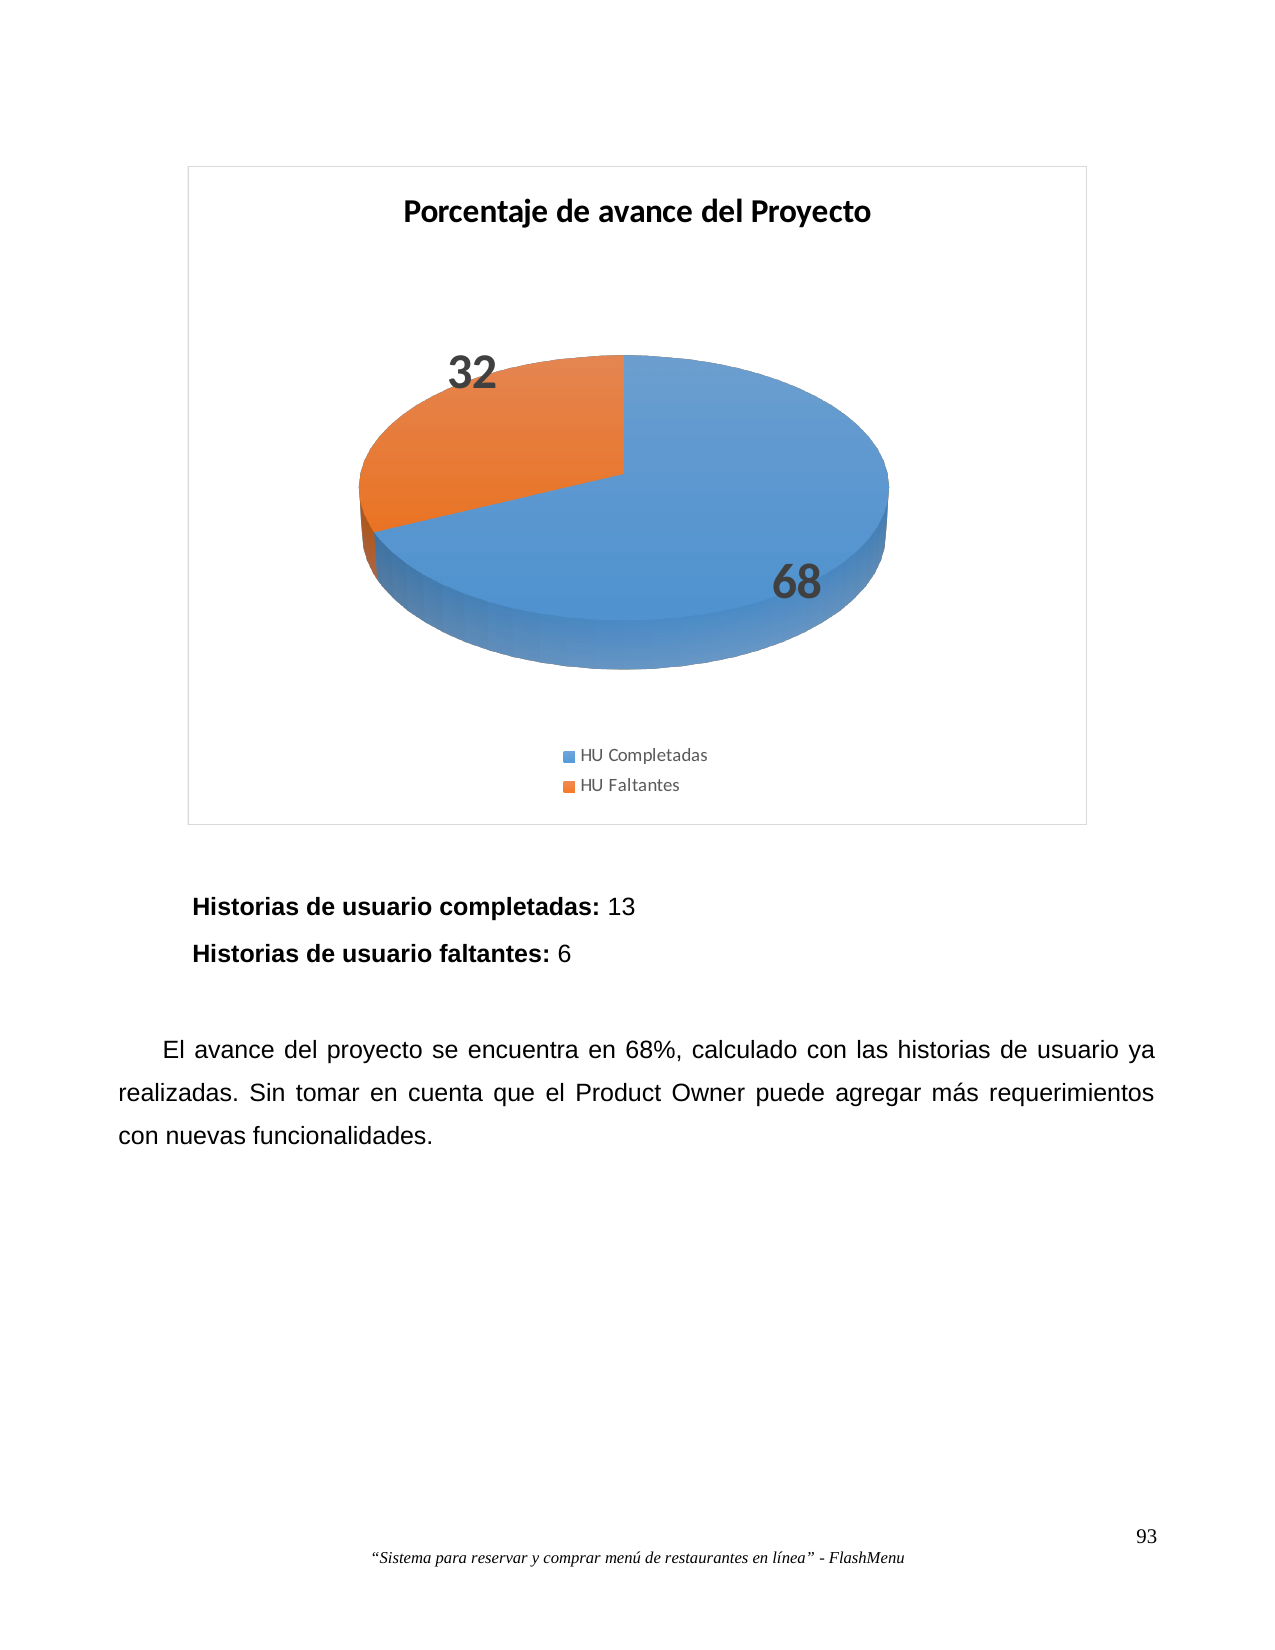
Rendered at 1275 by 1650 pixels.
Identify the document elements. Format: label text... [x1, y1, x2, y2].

text Historias de usuario completadas: 13 [192, 891, 1157, 920]
text Historias de usuario faltantes: 6 [192, 939, 1157, 968]
text El avance del proyecto se encuentra en 68%, calculado con las historias de usuario ya realizadas. Sin tomar en cuenta que el Product Owner puede agregar más requerimientos con nuevas funcionalidades. [118, 1034, 1157, 1149]
